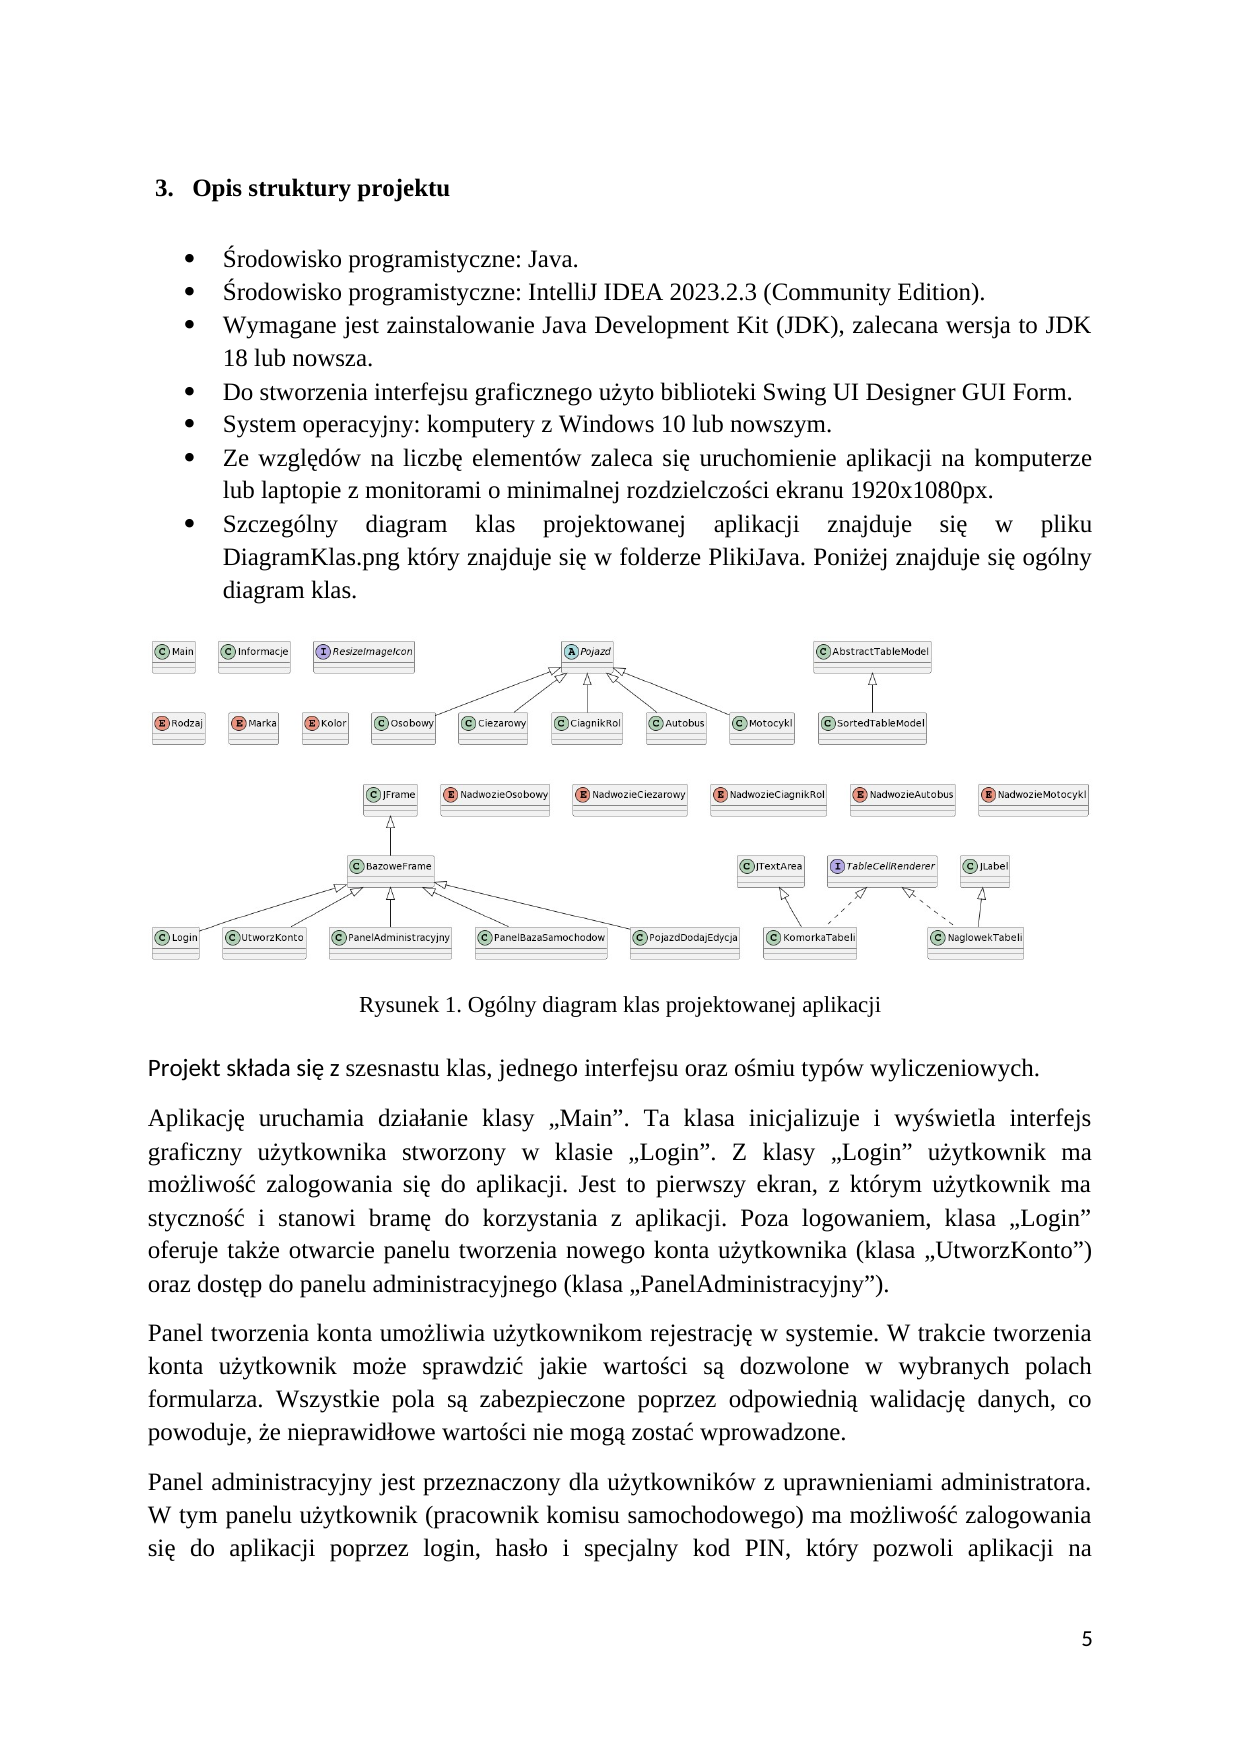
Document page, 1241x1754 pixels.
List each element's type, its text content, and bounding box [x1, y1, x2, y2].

list Środowisko programistyczne: Java. [185, 244, 1093, 273]
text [148, 1467, 1093, 1562]
list Szczególny diagram klas projektowanej aplikacji znajduje się w pliku DiagramKlas.png który znajduje się w folderze PlikiJava. Poniżej znajduje się ogólny diagram klas. [185, 509, 1093, 603]
list Ze względów na liczbę elementów zaleca się uruchomienie aplikacji na komputerze lub laptopie z monitorami o minimalnej rozdzielczości ekranu 1920x1080px. [185, 443, 1093, 504]
list Środowisko programistyczne: IntelliJ IDEA 2023.2.3 (Community Edition). [185, 277, 1093, 306]
text Rysunek 1. Ogólny diagram klas projektowanej aplikacji [148, 992, 1093, 1018]
list Opis struktury projektu [155, 173, 1093, 201]
text Panel tworzenia konta umożliwia użytkownikom rejestrację w systemie. W trakcie tworzenia konta użytkownik może sprawdzić jakie wartości są dozwolone w wybranych polach formularza. Wszystkie pola są zabezpieczone poprzez odpowiednią walidację danych, co powoduje, że nieprawidłowe wartości nie mogą zostać wprowadzone. [148, 1318, 1093, 1446]
picture [147, 636, 1093, 963]
list Wymagane jest zainstalowanie Java Development Kit (JDK), zalecana wersja to JDK 18 lub nowsza. [185, 311, 1093, 372]
list Do stworzenia interfejsu graficznego użyto biblioteki Swing UI Designer GUI Form. [185, 377, 1093, 405]
text Aplikację uruchamia działanie klasy „Main”. Ta klasa inicjalizuje i wyświetla interfejs graficzny użytkownika stworzony w klasie „Login”. Z klasy „Login” użytkownik ma możliwość zalogowania się do aplikacji. Jest to pierwszy ekran, z którym użytkownik ma styczność i stanowi bramę do korzystania z aplikacji. Poza logowaniem, klasa „Login” oferuje także otwarcie panelu tworzenia nowego konta użytkownika (klasa „UtworzKonto”) oraz dostęp do panelu administracyjnego (klasa „PanelAdministracyjny”). [148, 1103, 1093, 1297]
list System operacyjny: komputery z Windows 10 lub nowszym. [185, 409, 1093, 438]
text Projekt składa się z szesnastu klas, jednego interfejsu oraz ośmiu typów wyliczeniowych. [148, 1052, 1093, 1082]
